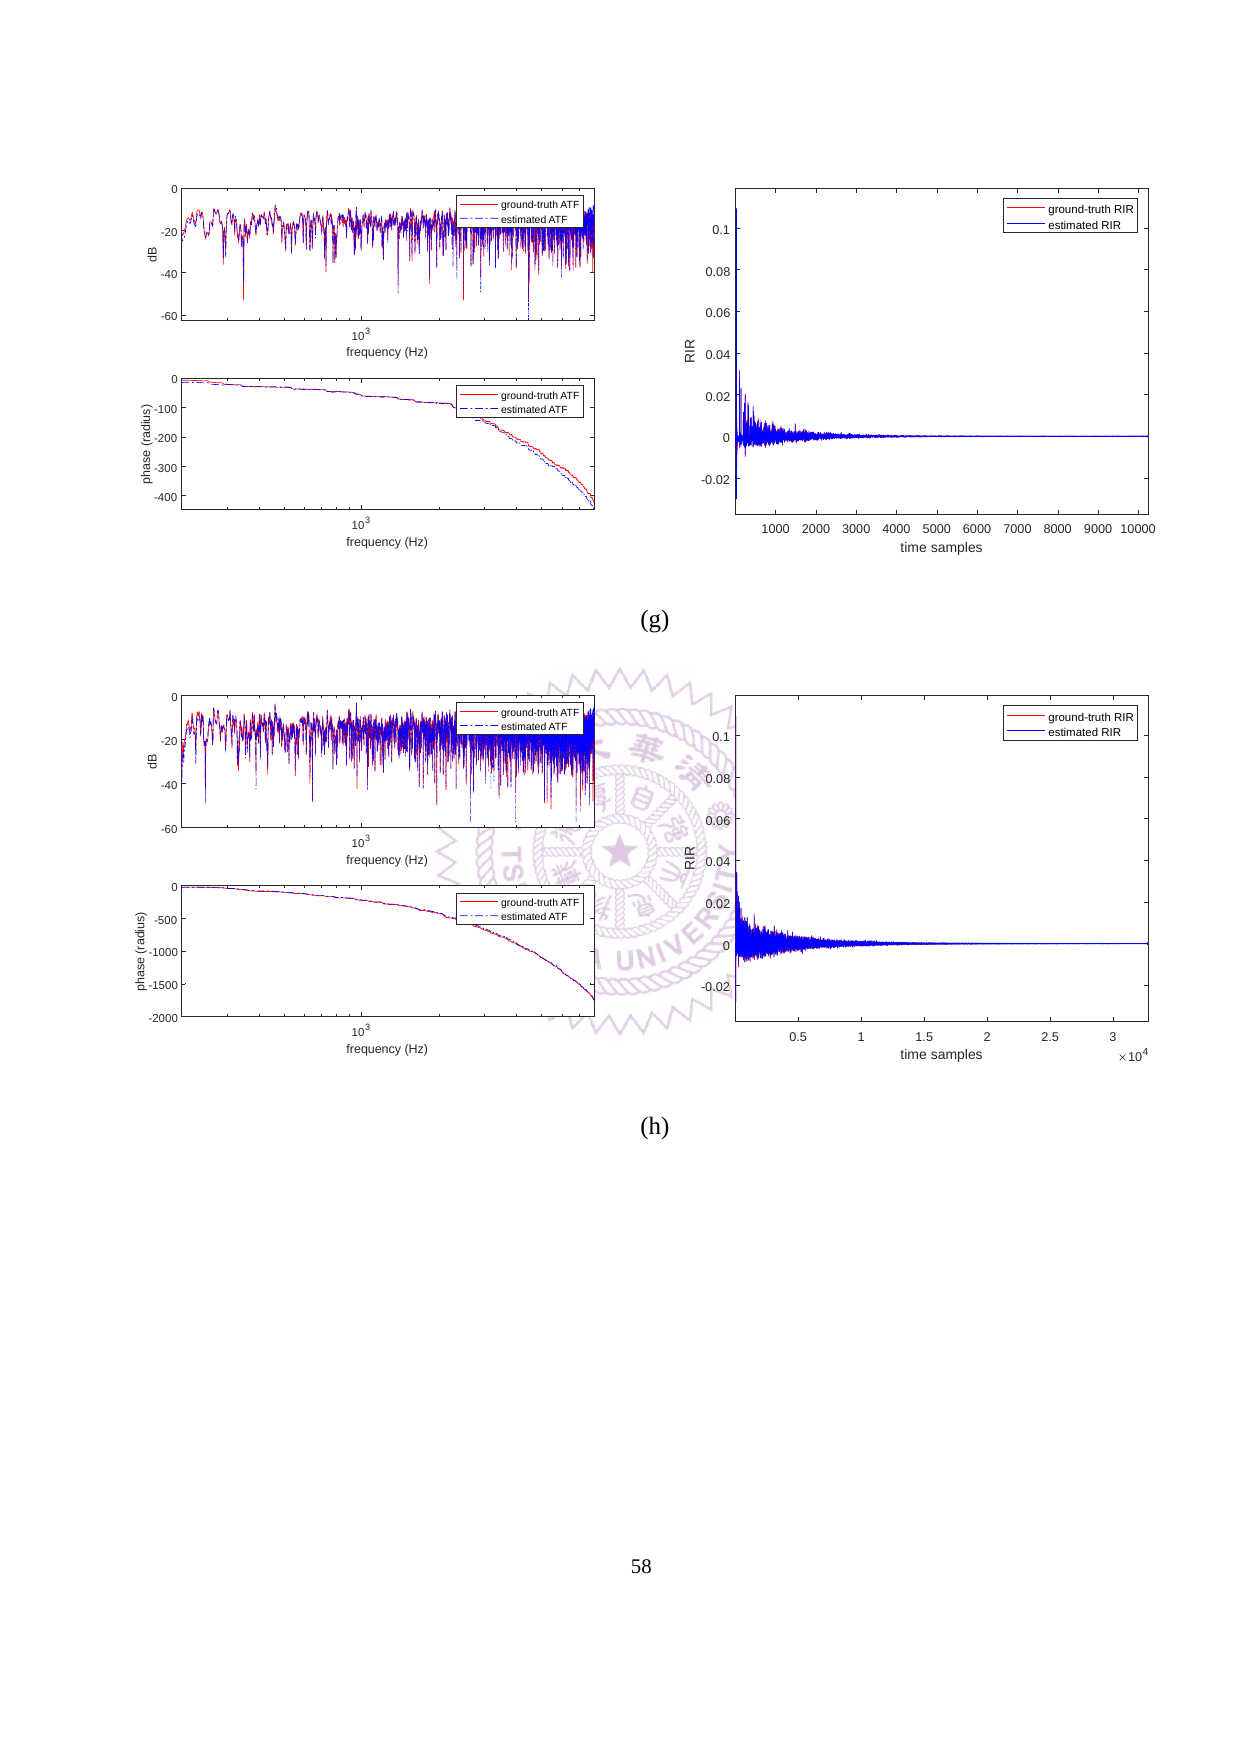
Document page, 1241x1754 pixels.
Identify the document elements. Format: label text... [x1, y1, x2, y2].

table_cell [655, 159, 1209, 599]
table_cell [101, 159, 655, 599]
table_cell (g) [101, 600, 1209, 666]
table_cell (h) [101, 1107, 1209, 1173]
table_cell [101, 666, 655, 1107]
table_cell [655, 666, 1209, 1107]
